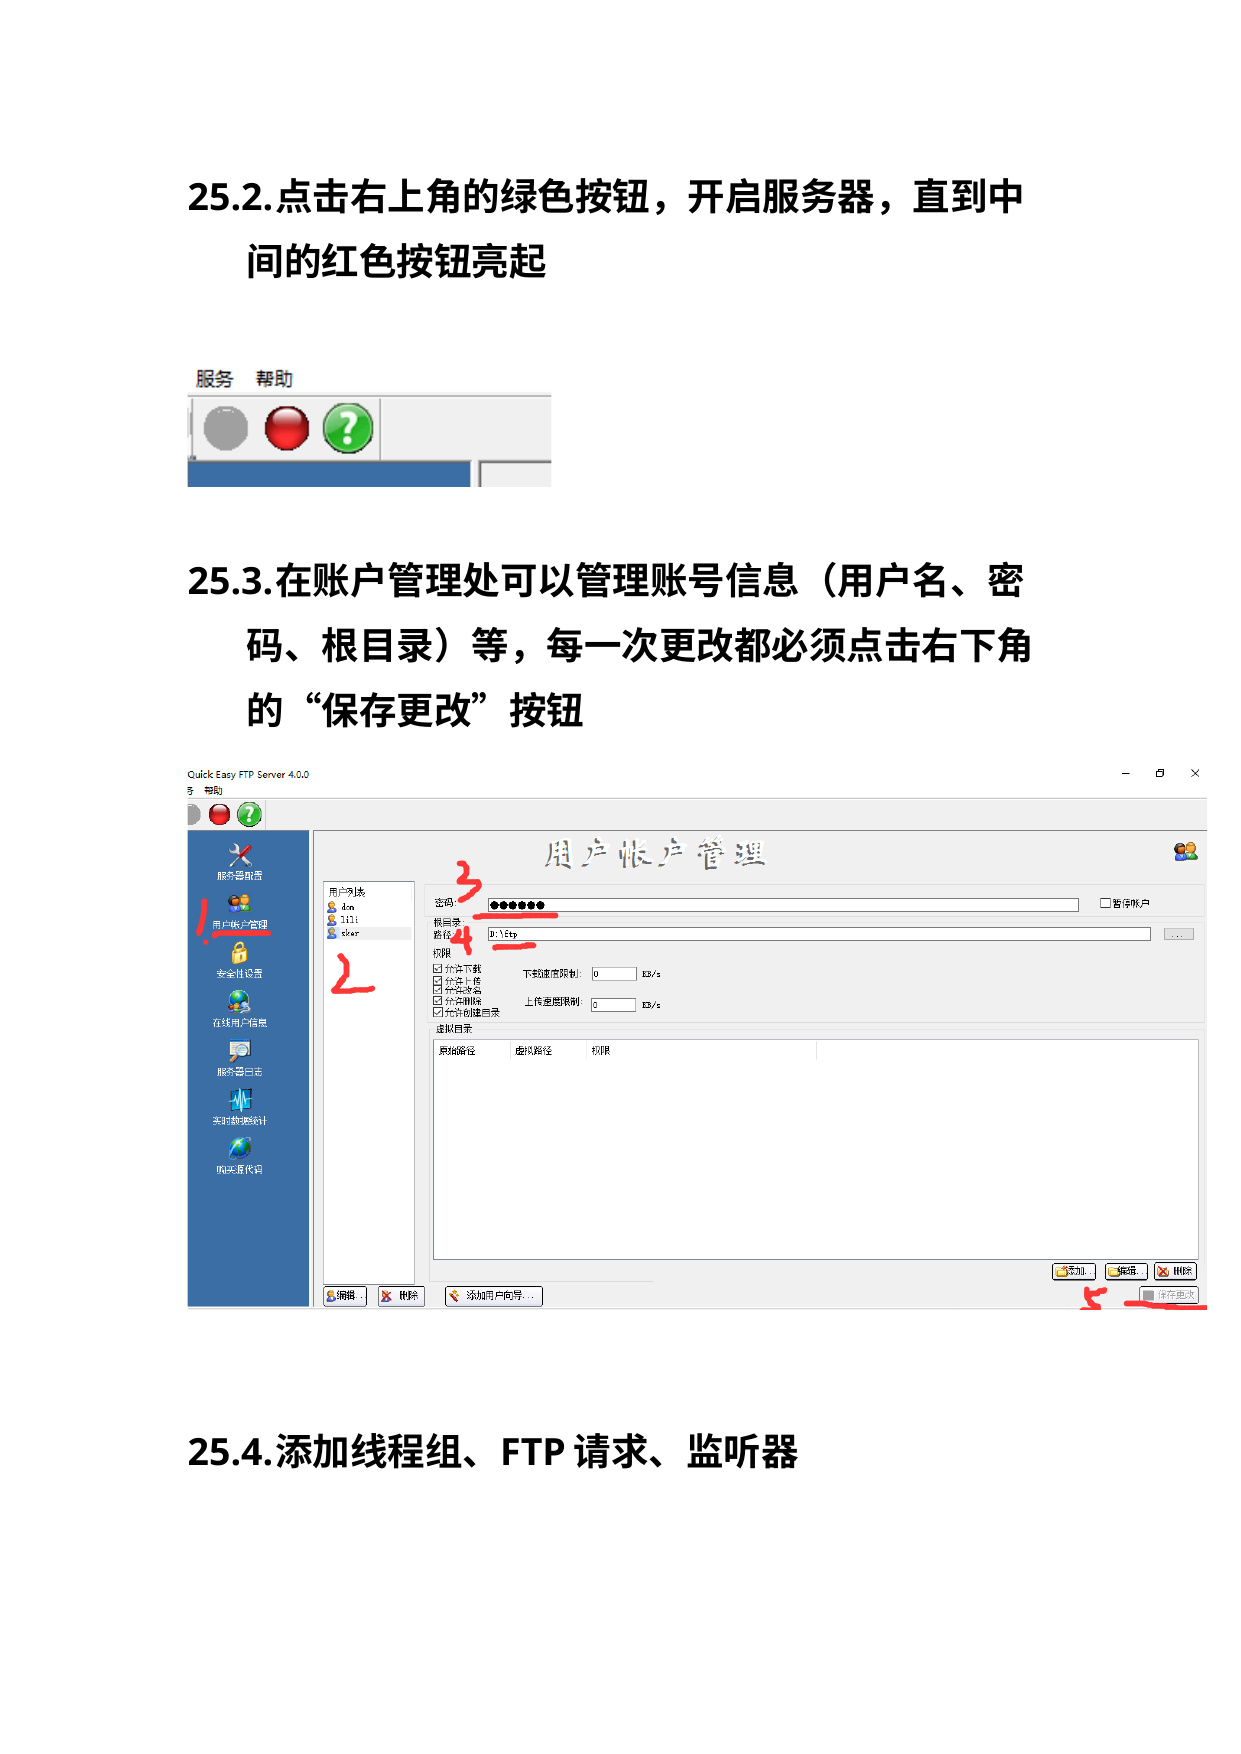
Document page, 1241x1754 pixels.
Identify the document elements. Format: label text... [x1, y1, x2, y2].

picture [187, 353, 552, 487]
subtitle 在账户管理处可以管理账号信息（用户名、密码、根目录）等，每一次更改都必须点击右下角的“保存更改”按钮 [187, 545, 1053, 740]
picture [187, 769, 1208, 1310]
subtitle 添加线程组、FTP请求、监听器 [187, 1416, 1053, 1481]
subtitle 点击右上角的绿色按钮，开启服务器，直到中间的红色按钮亮起 [187, 162, 1053, 292]
